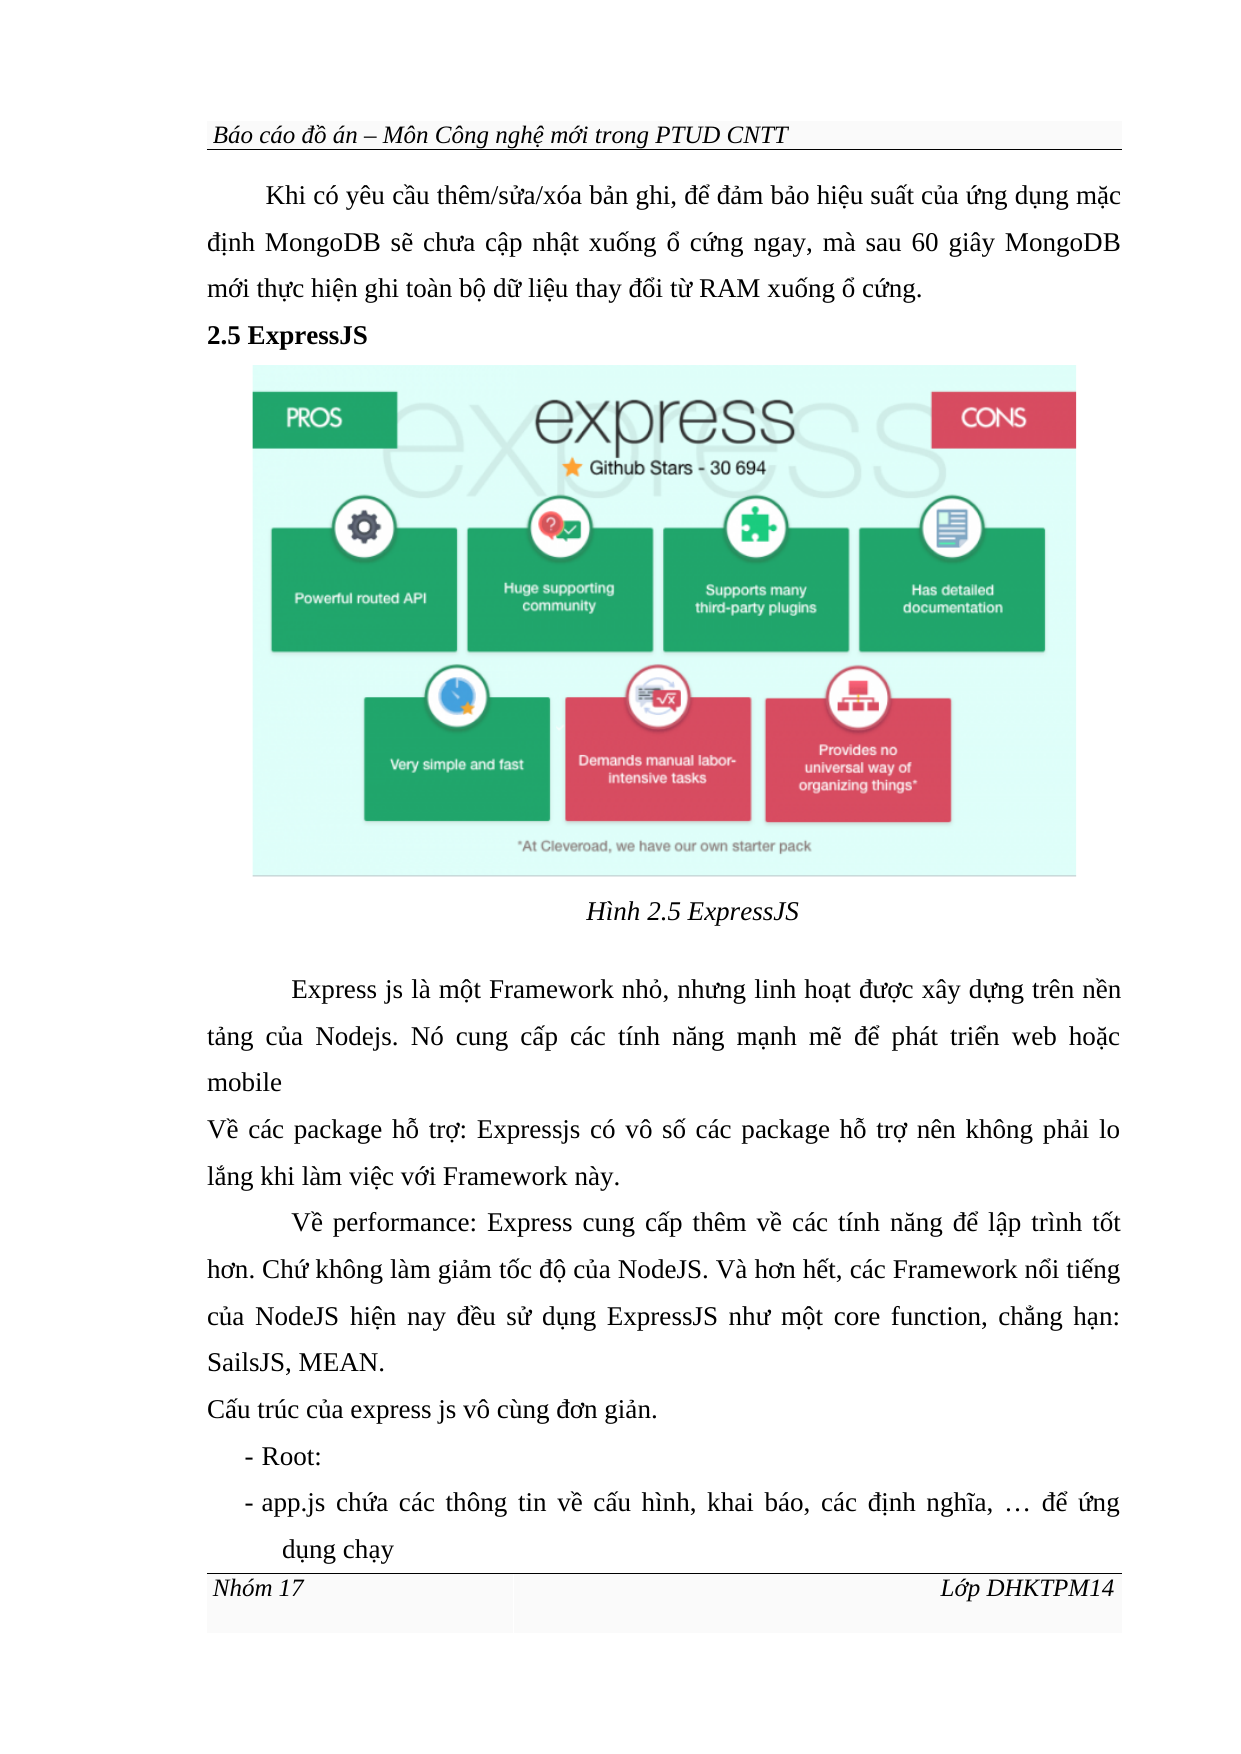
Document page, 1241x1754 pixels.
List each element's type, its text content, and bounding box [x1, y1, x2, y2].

text Hình 2.5 ExpressJS [207, 895, 1122, 926]
text Khi có yêu cầu thêm/sửa/xóa bản ghi, để đảm bảo hiệu suất của ứng dụng mặc định MongoDB sẽ chưa cập nhật xuống ổ cứng ngay, mà sau 60 giây MongoDB mới thực hiện ghi toàn bộ dữ liệu thay đổi từ RAM xuống ổ cứng. [207, 179, 1122, 303]
list Root: [244, 1440, 1122, 1471]
text Cấu trúc của express js vô cùng đơn giản. [207, 1393, 1122, 1424]
text Về performance: Express cung cấp thêm về các tính năng để lập trình tốt hơn. Chứ không làm giảm tốc độ của NodeJS. Và hơn hết, các Framework nổi tiếng của NodeJS hiện nay đều sử dụng ExpressJS như một core function, chẳng hạn: SailsJS, MEAN. [207, 1206, 1122, 1378]
list app.js chứa các thông tin về cấu hình, khai báo, các định nghĩa, … để ứng dụng chạy [244, 1486, 1122, 1564]
text Về các package hỗ trợ: Expressjs có vô số các package hỗ trợ nên không phải lo lắng khi làm việc với Framework này. [207, 1113, 1122, 1191]
subtitle ExpressJS [207, 319, 1122, 350]
picture [252, 365, 1077, 880]
text Express js là một Framework nhỏ, nhưng linh hoạt được xây dựng trên nền tảng của Nodejs. Nó cung cấp các tính năng mạnh mẽ để phát triển web hoặc mobile [207, 973, 1122, 1098]
